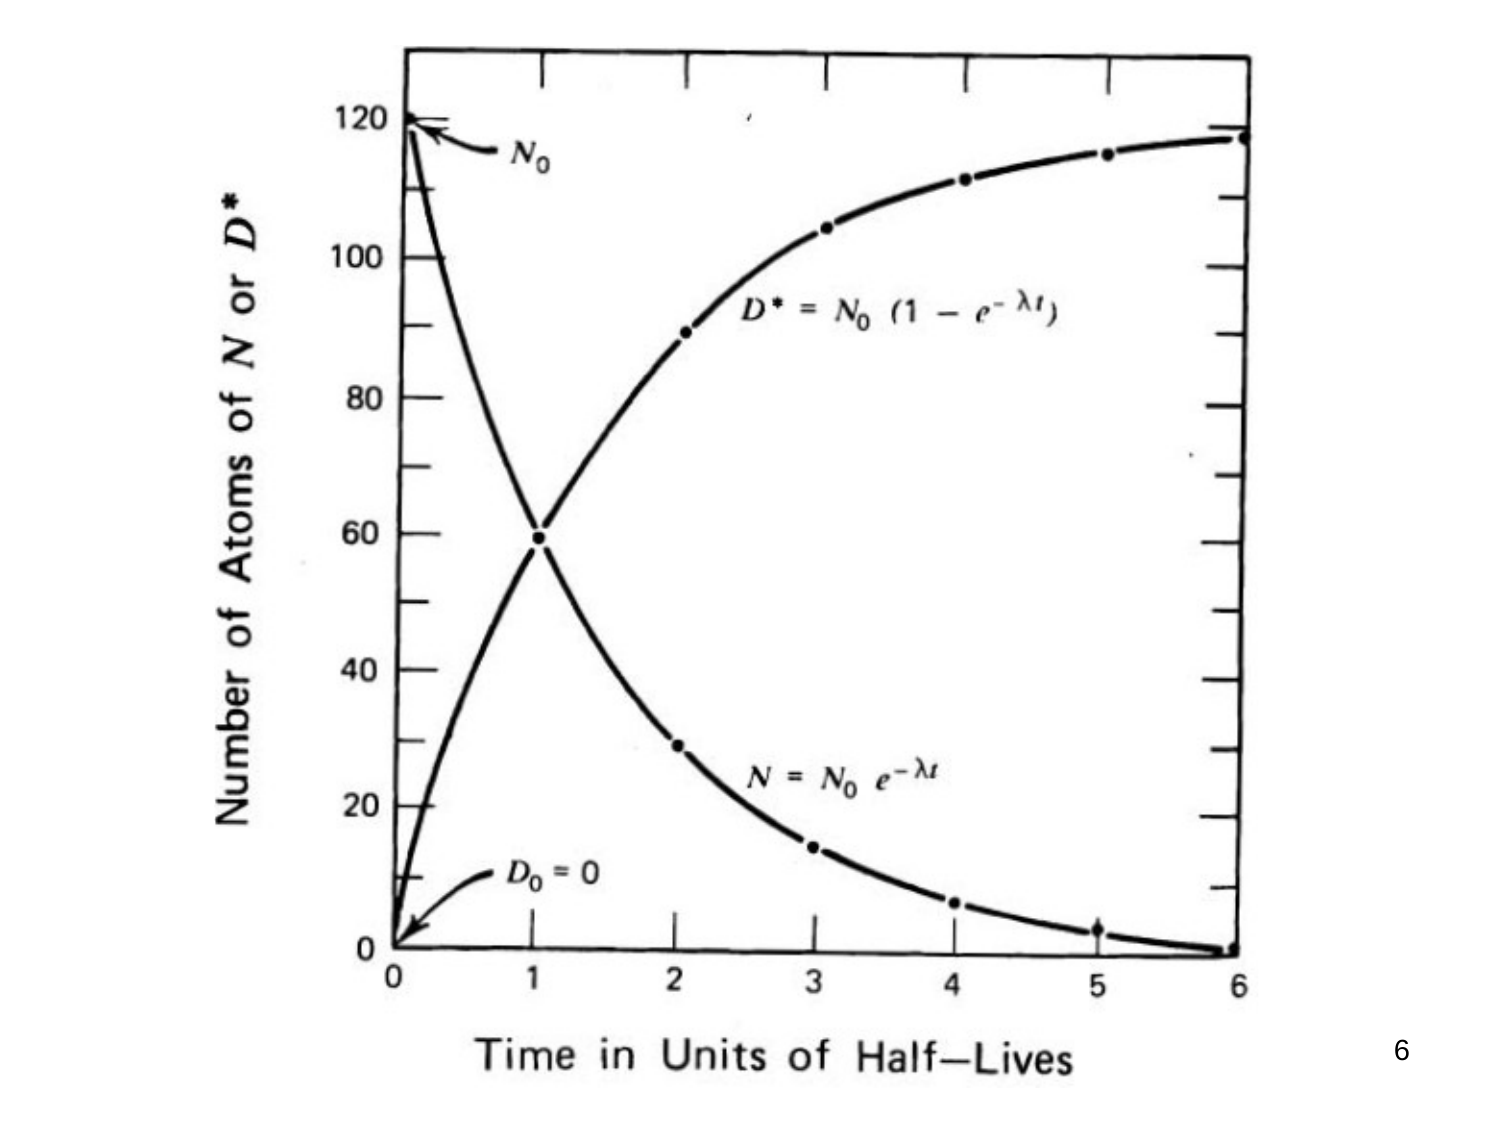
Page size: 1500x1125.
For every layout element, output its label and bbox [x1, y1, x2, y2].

picture [214, 45, 1259, 1088]
